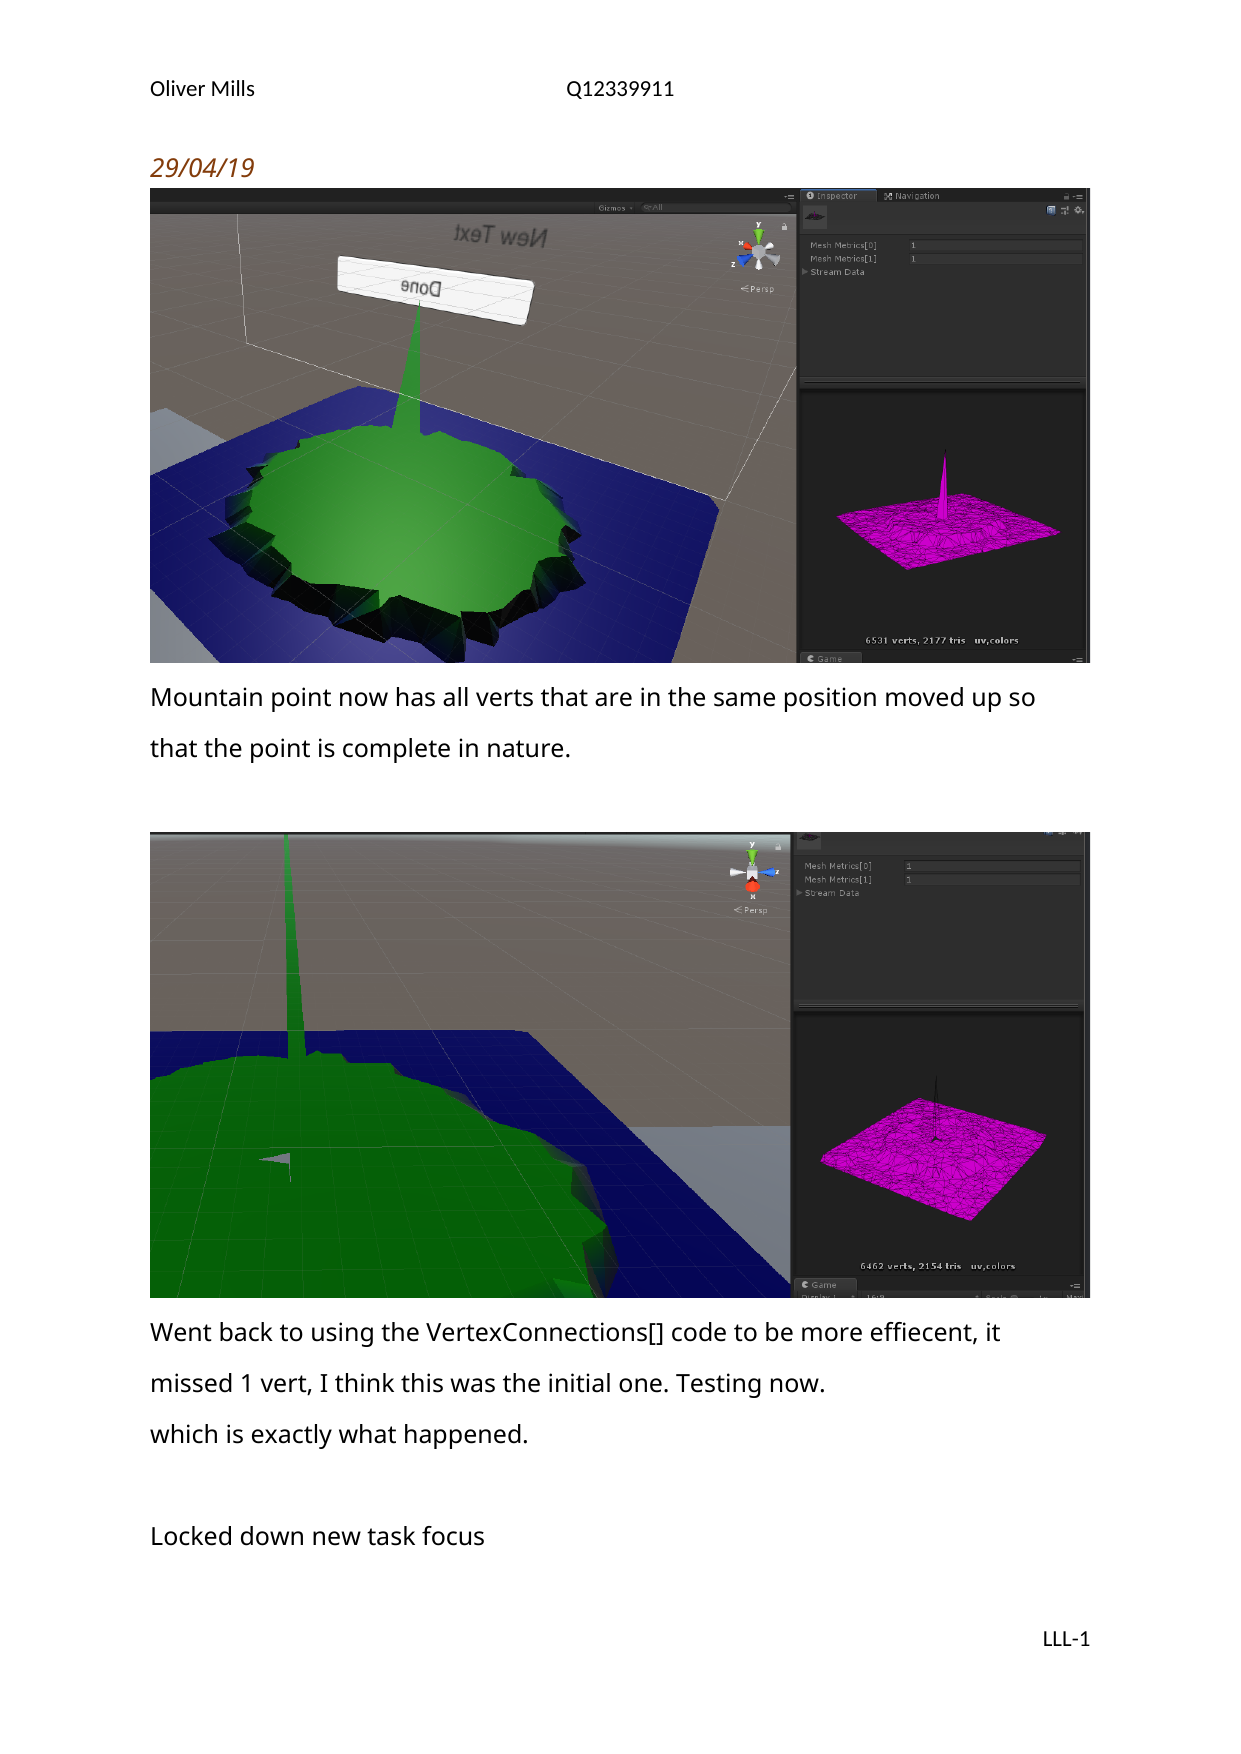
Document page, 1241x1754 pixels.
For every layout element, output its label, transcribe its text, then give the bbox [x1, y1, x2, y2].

subtitle 29/04/19 [150, 150, 1090, 186]
picture [150, 832, 1091, 1298]
picture [150, 188, 1091, 663]
text Mountain point now has all verts that are in the same position moved up so that the point is complete in nature. [150, 679, 1090, 764]
text Locked down new task focus [150, 1519, 1090, 1553]
text Went back to using the VertexConnections[] code to be more effiecent, it missed 1 vert, I think this was the initial one. Testing now. which is exactly what happened. [150, 1315, 1090, 1451]
